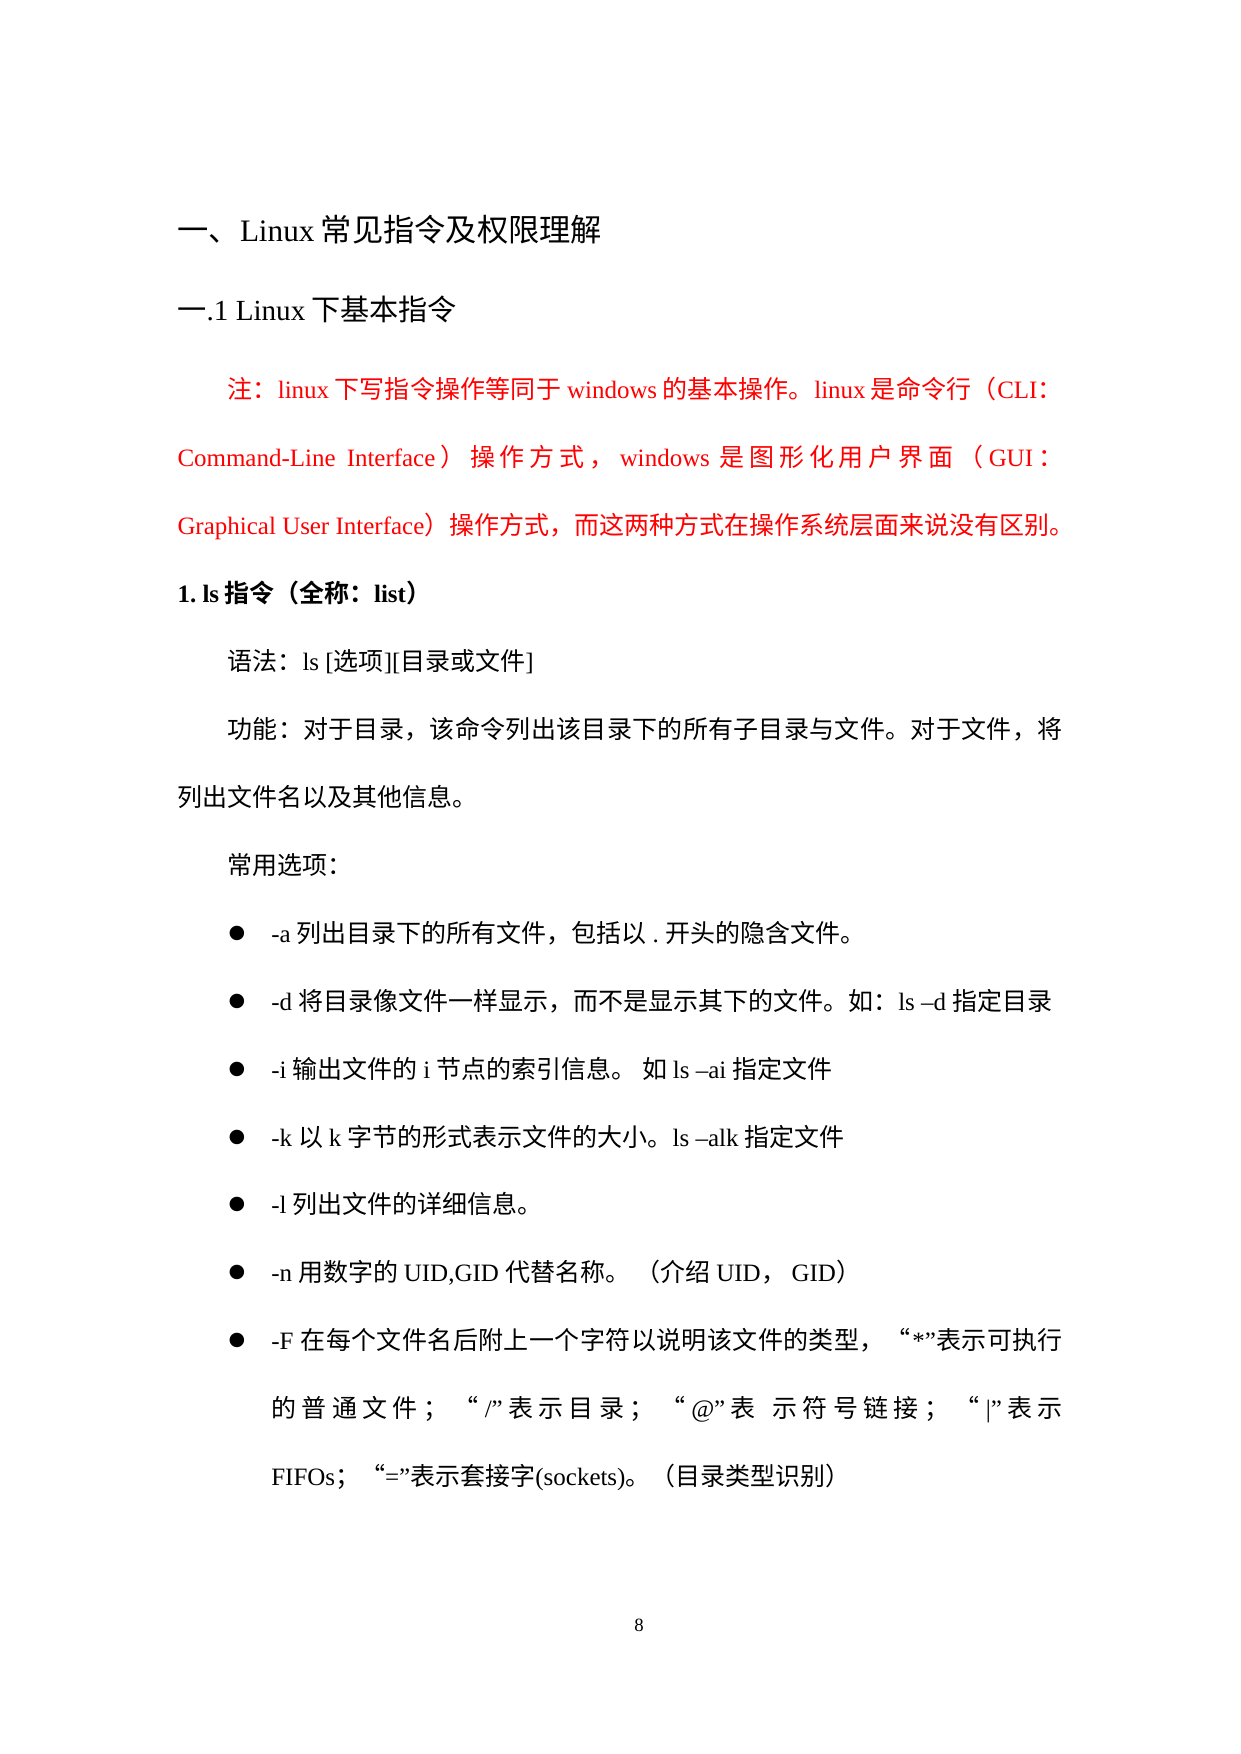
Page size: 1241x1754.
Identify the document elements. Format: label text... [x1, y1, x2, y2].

list -i 输出文件的 i 节点的索引信息。 如 ls –ai 指定文件 [227, 1033, 1063, 1101]
subtitle Linux下基本指令 [177, 274, 1063, 342]
list -d 将目录像文件一样显示，而不是显示其下的文件。如：ls –d 指定目录 [227, 965, 1063, 1033]
text 功能：对于目录，该命令列出该目录下的所有子目录与文件。对于文件，将列出文件名以及其他信息。 [177, 694, 1063, 829]
list -n 用数字的 UID,GID 代替名称。 （介绍 UID， GID） [227, 1237, 1063, 1305]
text 语法：ls [选项][目录或文件] [177, 626, 1063, 694]
list -F 在每个文件名后附上一个字符以说明该文件的类型，“*”表示可执行的普通文件；“/”表示目录；“@”表 示符号链接；“|”表示FIFOs；“=”表示套接字(sockets)。（目录类型识别） [227, 1305, 1063, 1509]
list -l 列出文件的详细信息。 [227, 1169, 1063, 1237]
subtitle Linux常见指令及权限理解 [177, 193, 1063, 261]
text 常用选项： [177, 829, 1063, 897]
text ls指令（全称：list） [177, 558, 1063, 626]
list -a 列出目录下的所有文件，包括以 . 开头的隐含文件。 [227, 897, 1063, 965]
list -k 以 k 字节的形式表示文件的大小。ls –alk 指定文件 [227, 1101, 1063, 1169]
text 注：linux下写指令操作等同于windows的基本操作。linux是命令行（CLI：Command-Line Interface）操作方式，windows是图形化用户界面（GUI：Graphical User Interface）操作方式，而这两种方式在操作系统层面来说没有区别。 [177, 354, 1063, 558]
